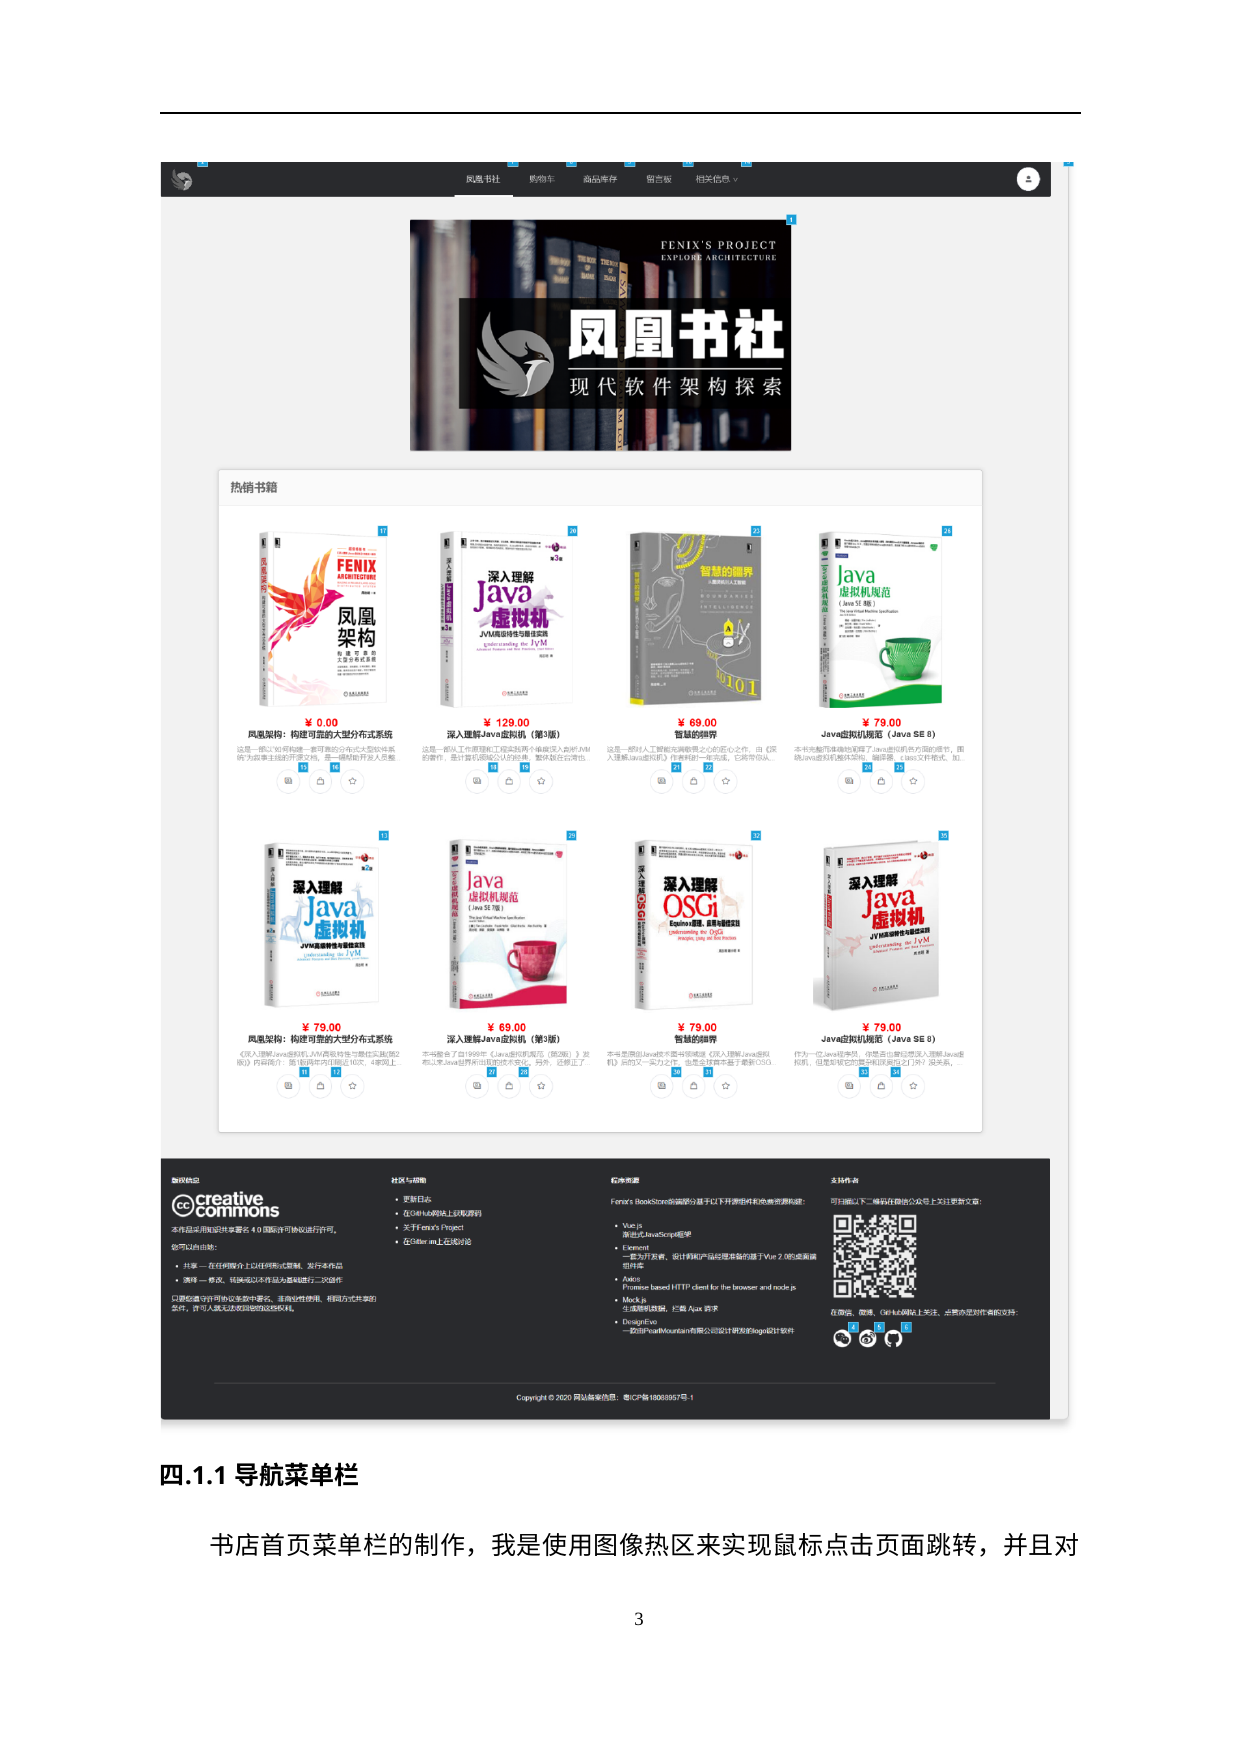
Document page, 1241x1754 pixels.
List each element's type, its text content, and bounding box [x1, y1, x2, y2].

subtitle 导航菜单栏 [159, 1456, 1081, 1492]
picture [160, 162, 1080, 1437]
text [159, 1511, 1081, 1576]
